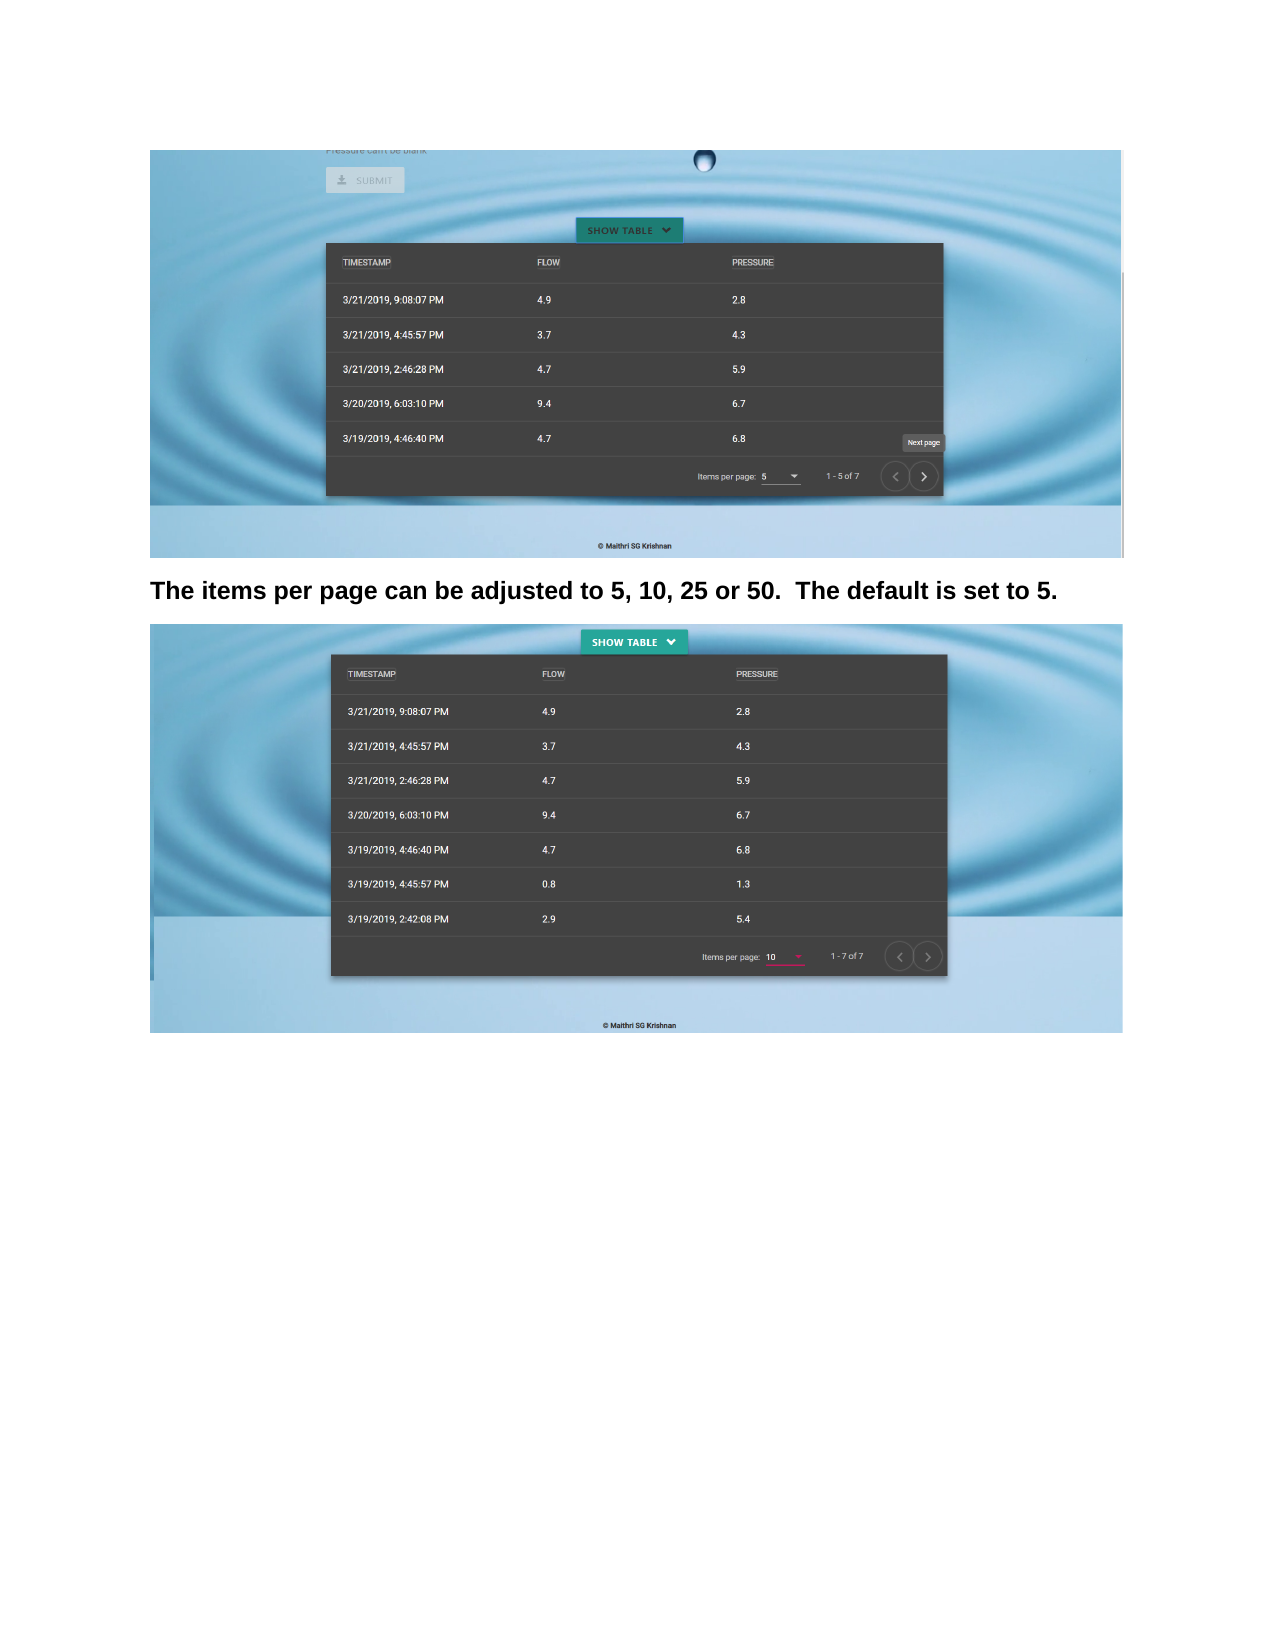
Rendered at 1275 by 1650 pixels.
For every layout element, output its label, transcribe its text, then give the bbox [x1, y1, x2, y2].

text The items per page can be adjusted to 5, 10, 25 or 50. The default is set to 5. [150, 576, 1125, 605]
picture [150, 624, 1123, 1033]
picture [150, 150, 1124, 558]
